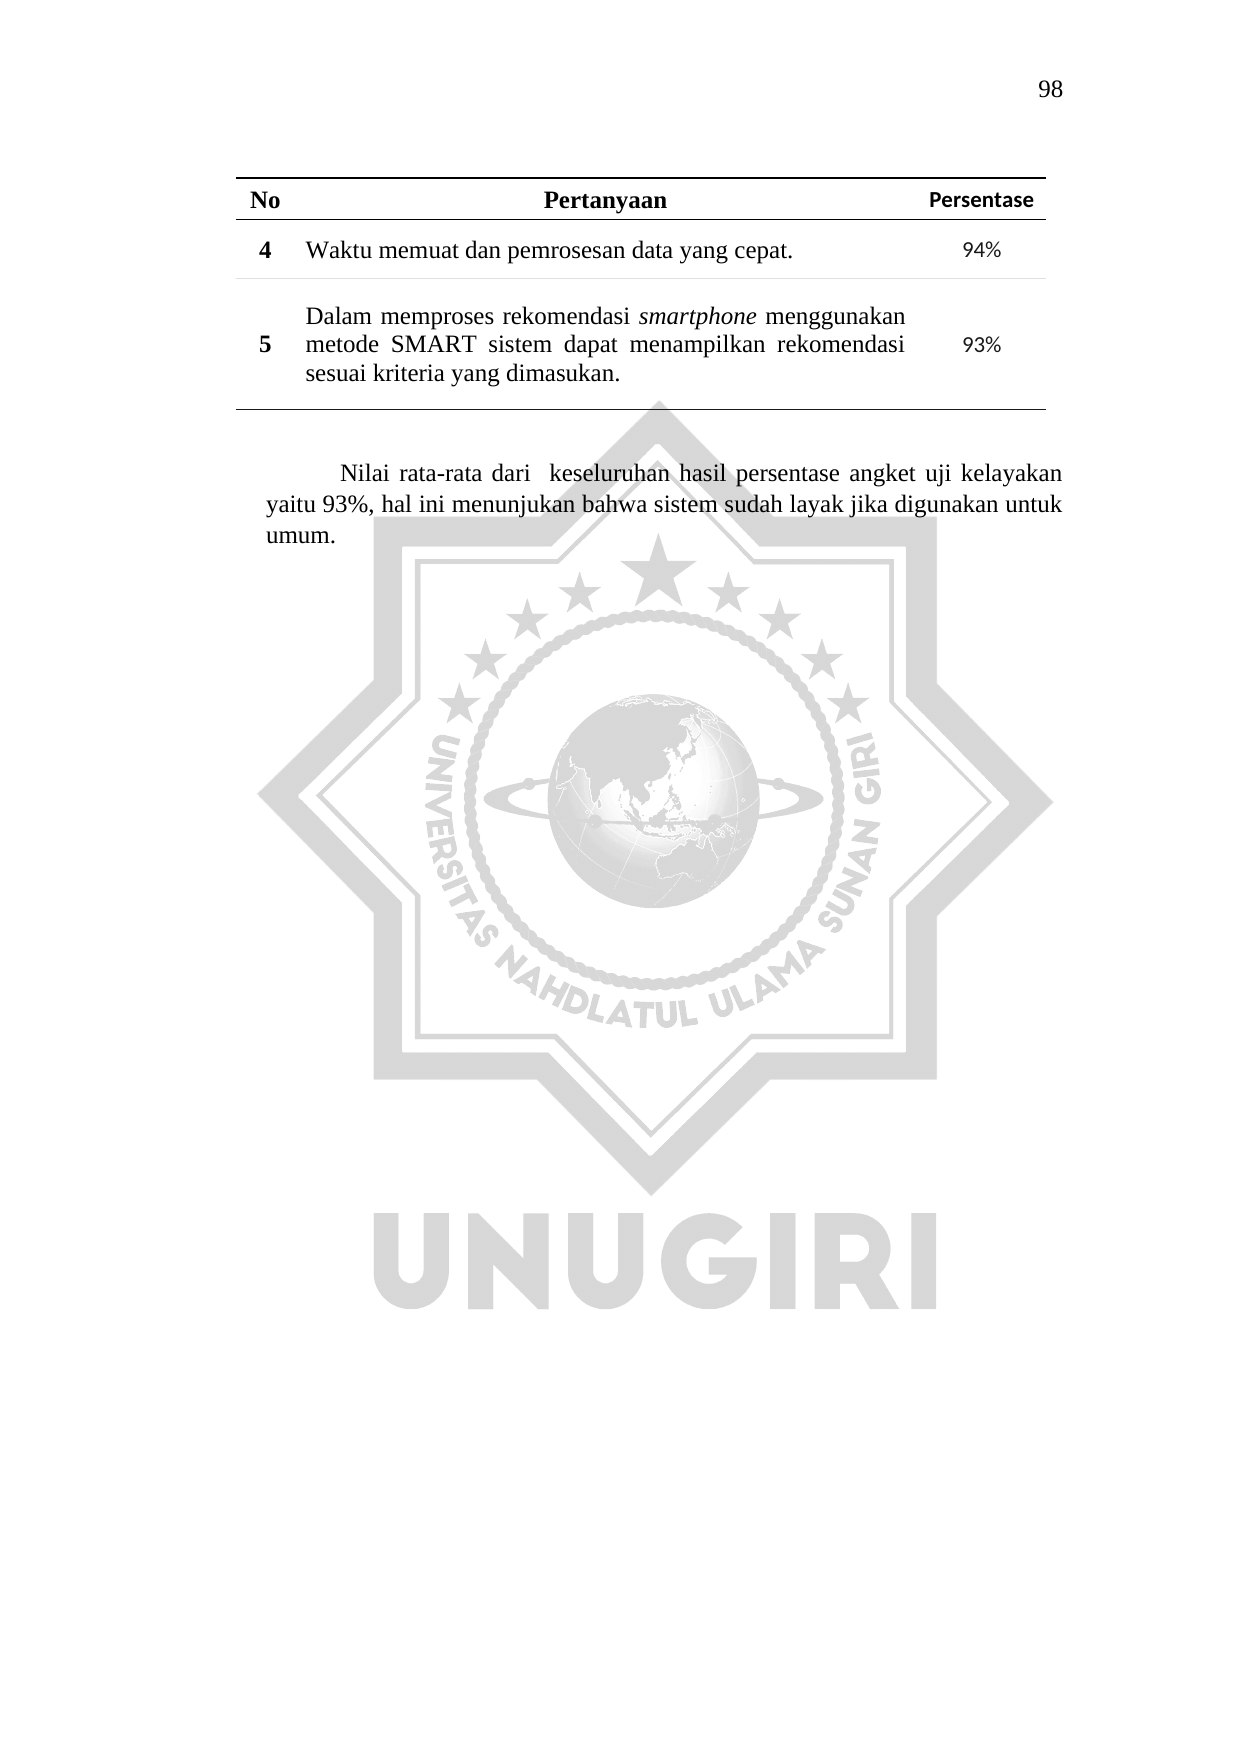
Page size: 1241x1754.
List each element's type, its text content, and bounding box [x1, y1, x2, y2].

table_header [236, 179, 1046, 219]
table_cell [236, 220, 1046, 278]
text Nilai rata-rata dari keseluruhan hasil persentase angket uji kelayakan yaitu 93%, hal ini menunjukan bahwa sistem sudah layak jika digunakan untuk umum. [266, 458, 1063, 548]
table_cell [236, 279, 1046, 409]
